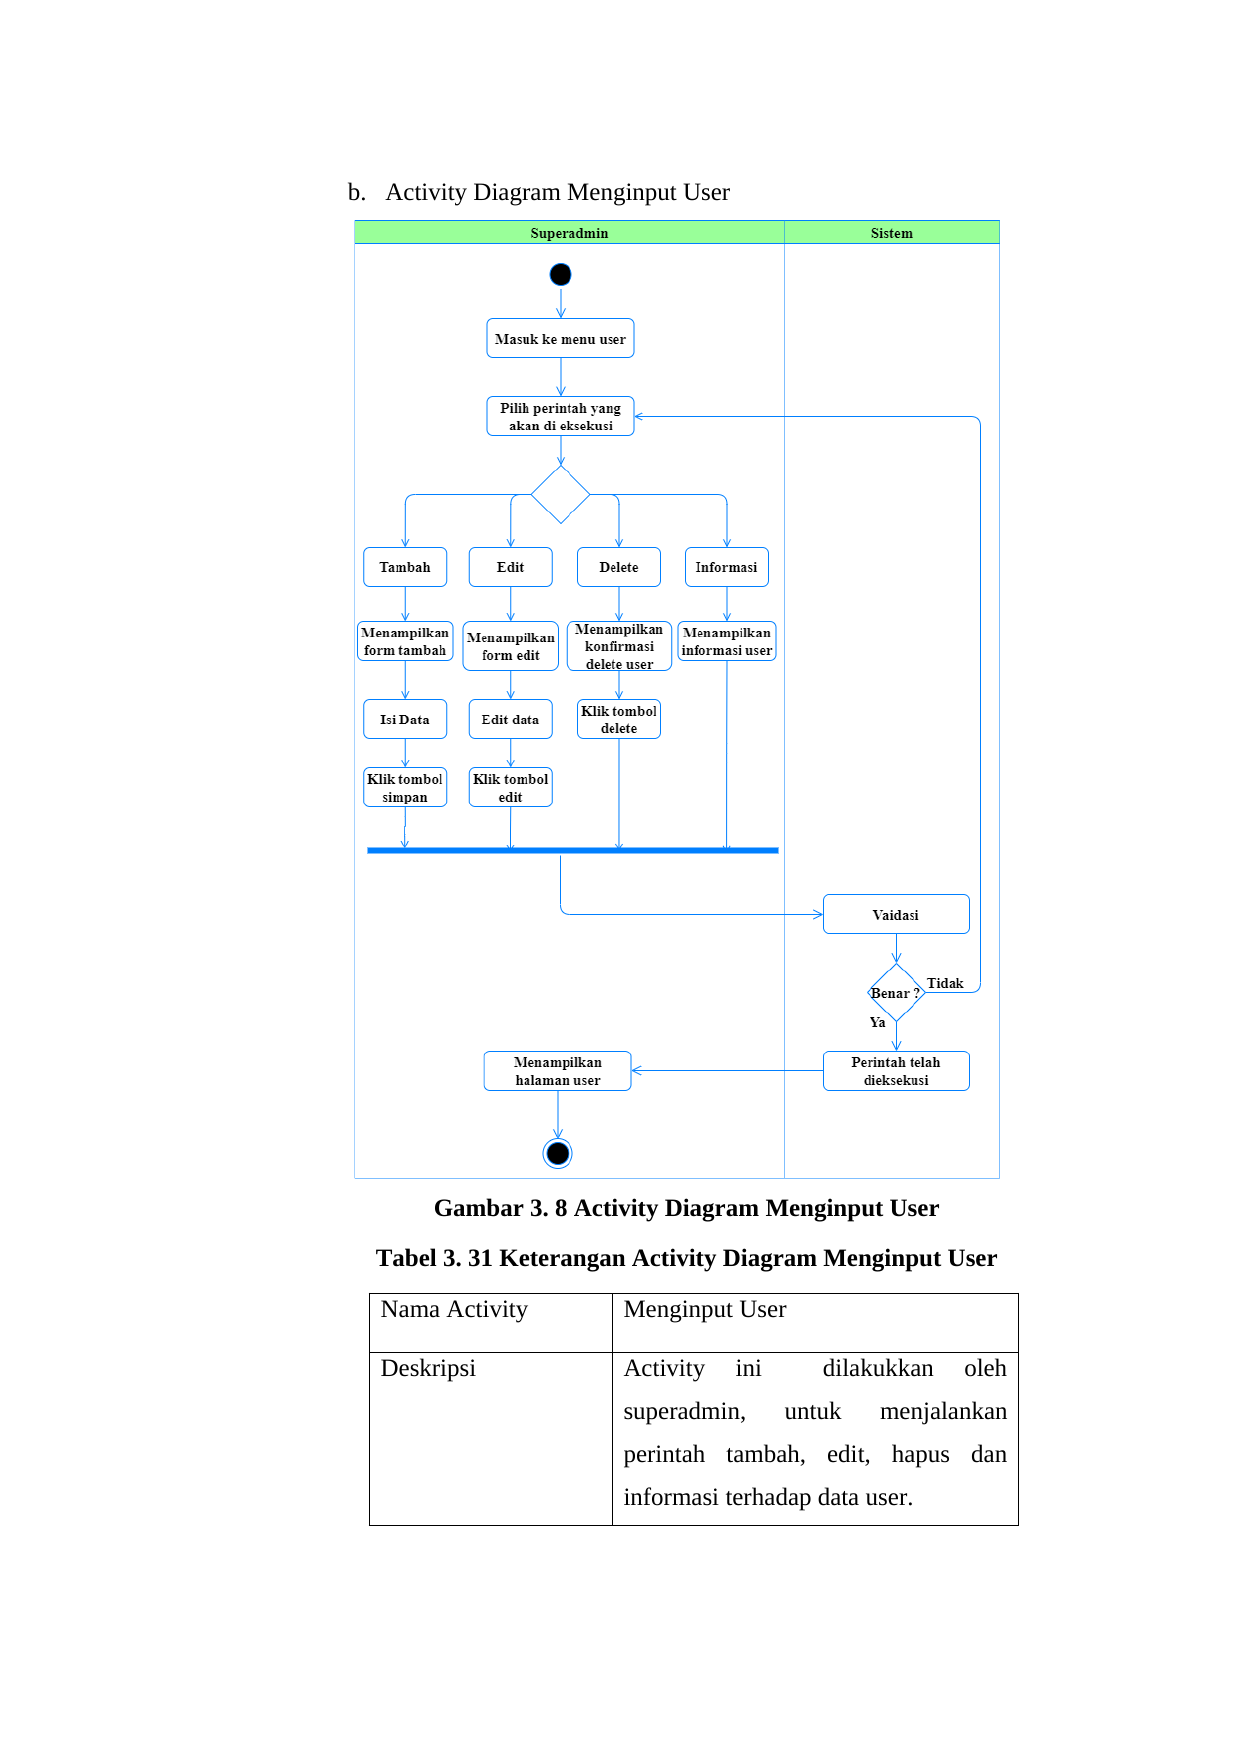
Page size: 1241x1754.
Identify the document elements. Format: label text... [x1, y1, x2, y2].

table_header Menginput User [613, 1294, 1018, 1352]
picture [354, 220, 1000, 1179]
table_header Nama Activity [370, 1294, 612, 1352]
table_cell Deskripsi [370, 1353, 612, 1525]
list Activity Diagram Menginput User [348, 177, 1063, 206]
table_cell Activity ini dilakukkan oleh superadmin, untuk menjalankan perintah tambah, edit, hapus dan informasi terhadap data user. [613, 1353, 1018, 1525]
